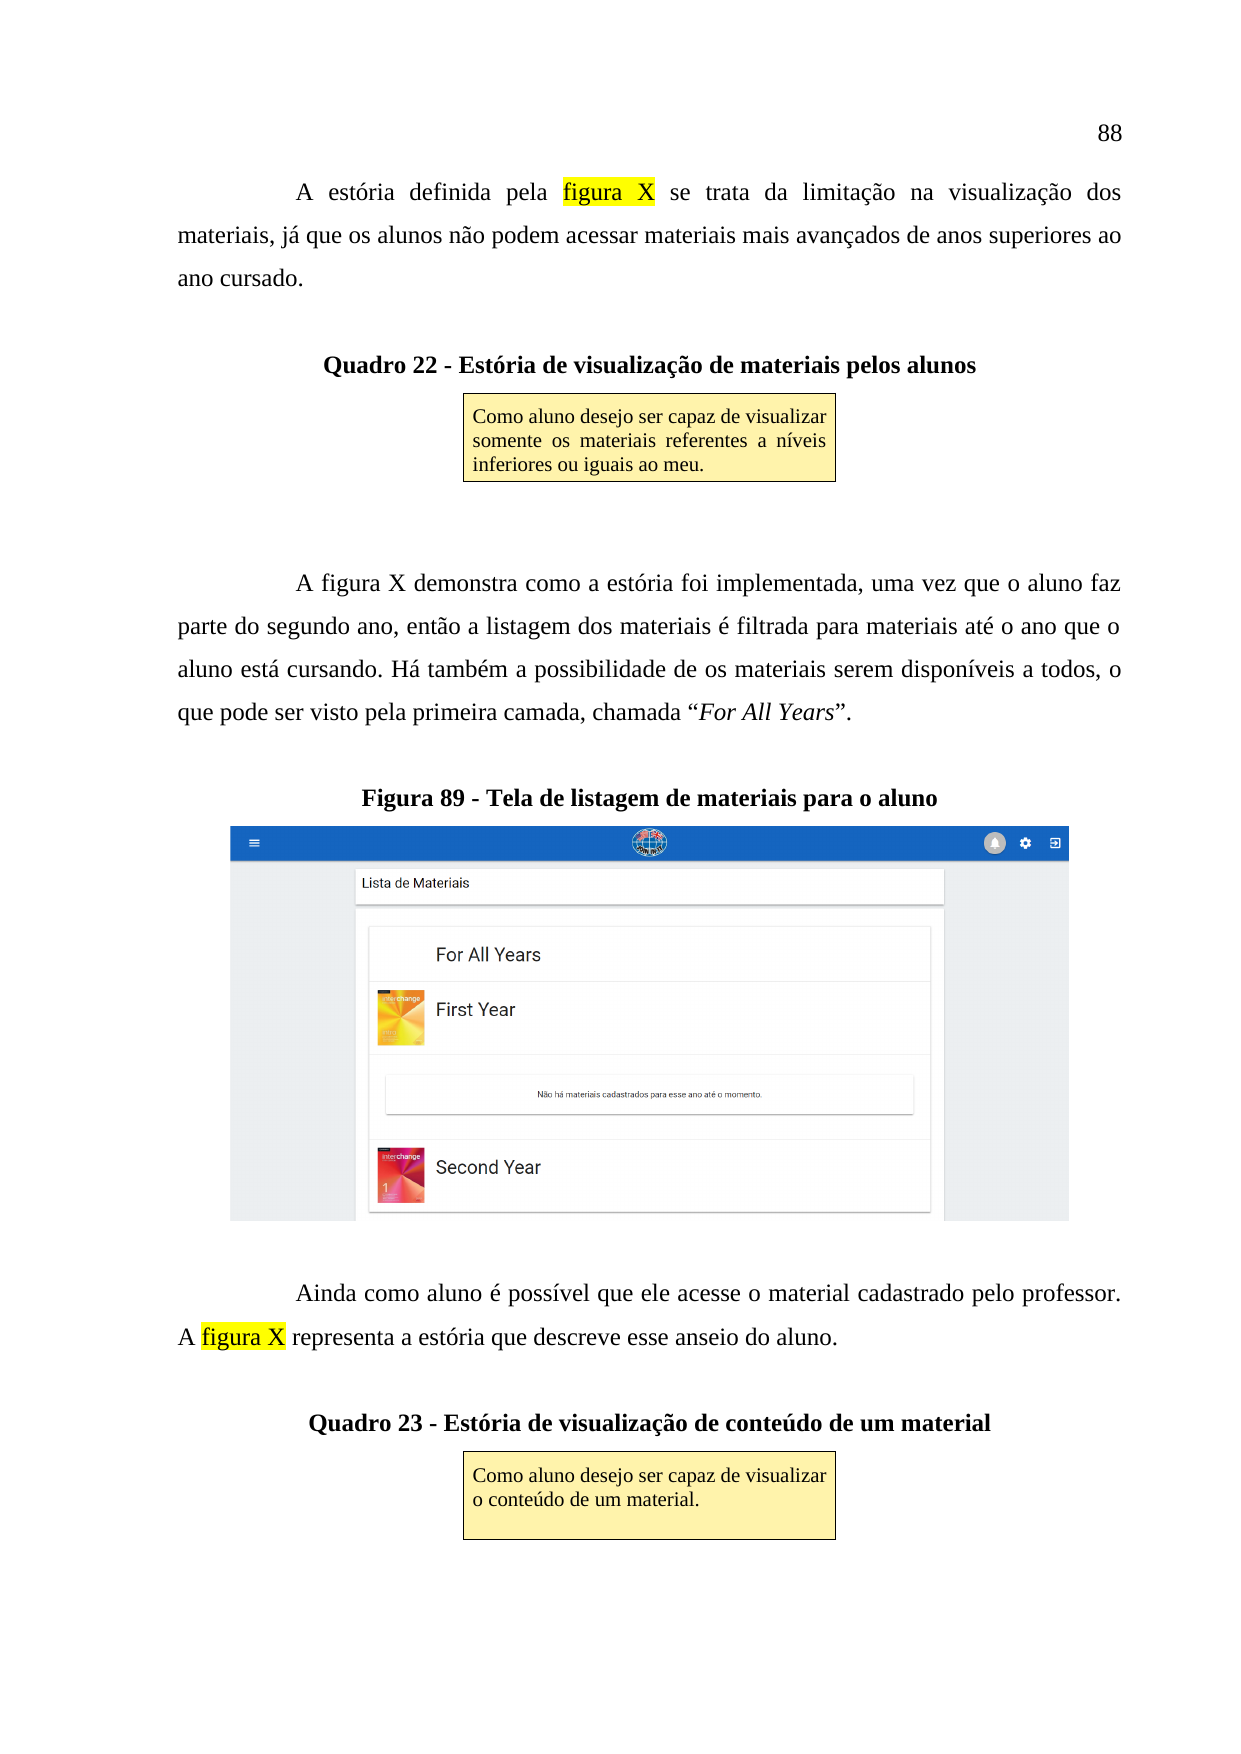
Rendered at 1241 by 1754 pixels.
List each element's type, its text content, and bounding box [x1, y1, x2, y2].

picture [230, 826, 1069, 1221]
text Ainda como aluno é possível que ele acesse o material cadastrado pelo professor. A figura X representa a estória que descreve esse anseio do aluno. [177, 1278, 1122, 1350]
text Como aluno desejo ser capaz de visualizar somente os materiais referentes a níveis inferiores ou iguais ao meu. [464, 394, 835, 481]
text A figura X demonstra como a estória foi implementada, uma vez que o aluno faz parte do segundo ano, então a listagem dos materiais é filtrada para materiais até o ano que o aluno está cursando. Há também a possibilidade de os materiais serem disponíveis a todos, o que pode ser visto pela primeira camada, chamada “For All Years”. [177, 568, 1122, 726]
text Quadro 22 - Estória de visualização de materiais pelos alunos [177, 350, 1122, 378]
text Quadro 23 - Estória de visualização de conteúdo de um material [177, 1408, 1122, 1437]
text A estória definida pela figura X se trata da limitação na visualização dos materiais, já que os alunos não podem acessar materiais mais avançados de anos superiores ao ano cursado. [177, 177, 1122, 292]
text Figura - Tela de listagem de materiais para o aluno [177, 783, 1122, 812]
text Como aluno desejo ser capaz de visualizar o conteúdo de um material. [464, 1452, 835, 1499]
